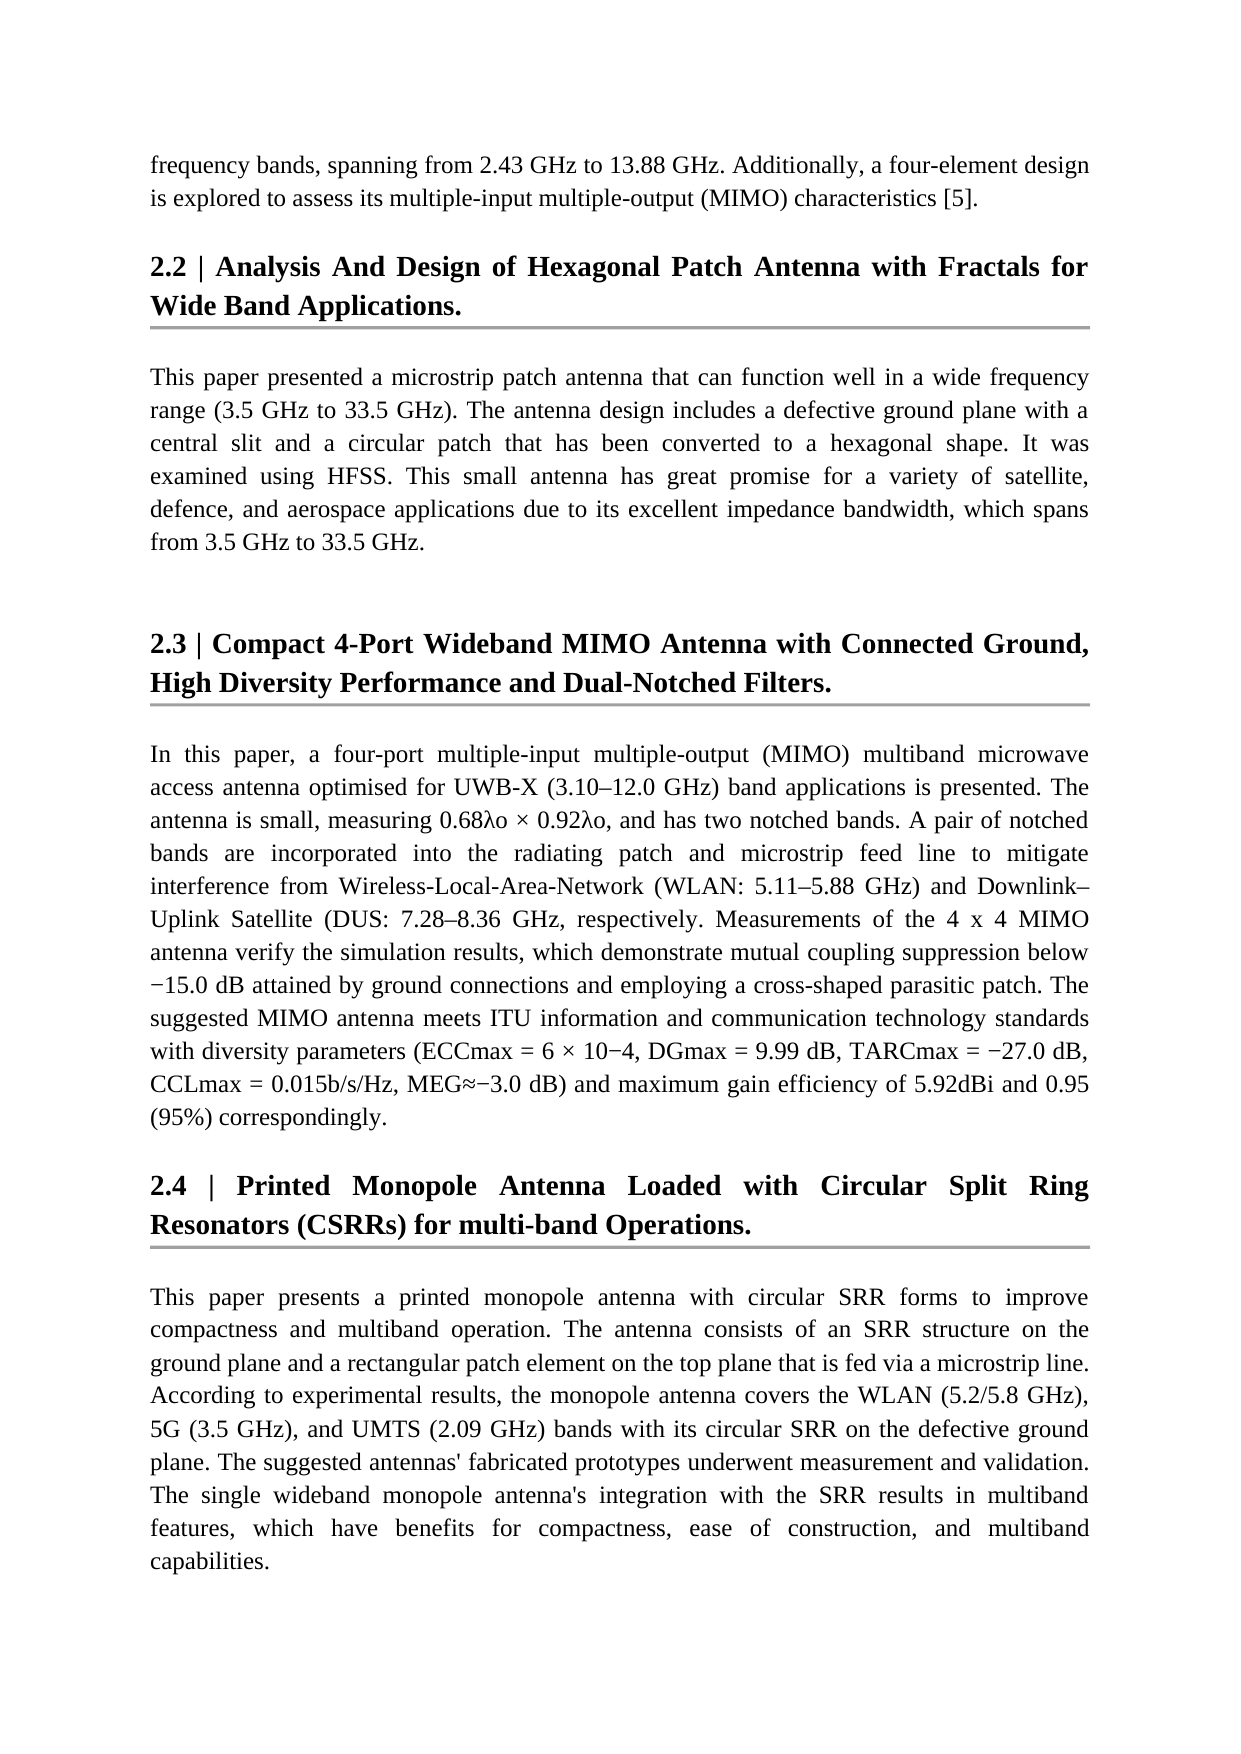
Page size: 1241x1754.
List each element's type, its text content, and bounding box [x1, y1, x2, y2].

text 2.3 | Compact 4-Port Wideband MIMO Antenna with Connected Ground, High Diversity Performance and Dual-Notched Filters. [150, 626, 1090, 698]
text This paper presents a printed monopole antenna with circular SRR forms to improve compactness and multiband operation. The antenna consists of an SRR structure on the ground plane and a rectangular patch element on the top plane that is fed via a microstrip line. According to experimental results, the monopole antenna covers the WLAN (5.2/5.8 GHz), 5G (3.5 GHz), and UMTS (2.09 GHz) bands with its circular SRR on the defective ground plane. The suggested antennas' fabricated prototypes underwent measurement and validation. The single wideband monopole antenna's integration with the SRR results in multiband features, which have benefits for compactness, ease of construction, and multiband capabilities. [150, 1282, 1090, 1574]
text In this paper, a four-port multiple-input multiple-output (MIMO) multiband microwave access antenna optimised for UWB-X (3.10–12.0 GHz) band applications is presented. The antenna is small, measuring 0.68λo × 0.92λo, and has two notched bands. A pair of notched bands are incorporated into the radiating patch and microstrip feed line to mitigate interference from Wireless-Local-Area-Network (WLAN: 5.11–5.88 GHz) and Downlink–Uplink Satellite (DUS: 7.28–8.36 GHz, respectively. Measurements of the 4 x 4 MIMO antenna verify the simulation results, which demonstrate mutual coupling suppression below −15.0 dB attained by ground connections and employing a cross-shaped parasitic patch. The suggested MIMO antenna meets ITU information and communication technology standards with diversity parameters (ECCmax = 6 × 10−4, DGmax = 9.99 dB, TARCmax = −27.0 dB, CCLmax = 0.015b/s/Hz, MEG≈−3.0 dB) and maximum gain efficiency of 5.92dBi and 0.95 (95%) correspondingly. [150, 739, 1090, 1131]
text 2.2 | Analysis And Design of Hexagonal Patch Antenna with Fractals for Wide Band Applications. [150, 249, 1090, 321]
text This paper presented a microstrip patch antenna that can function well in a wide frequency range (3.5 GHz to 33.5 GHz). The antenna design includes a defective ground plane with a central slit and a circular patch that has been converted to a hexagonal shape. It was examined using HFSS. This small antenna has great promise for a variety of satellite, defence, and aerospace applications due to its excellent impedance bandwidth, which spans from 3.5 GHz to 33.5 GHz. [150, 362, 1090, 556]
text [150, 150, 1090, 212]
text 2.4 | Printed Monopole Antenna Loaded with Circular Split Ring Resonators (CSRRs) for multi-band Operations. [150, 1168, 1090, 1241]
